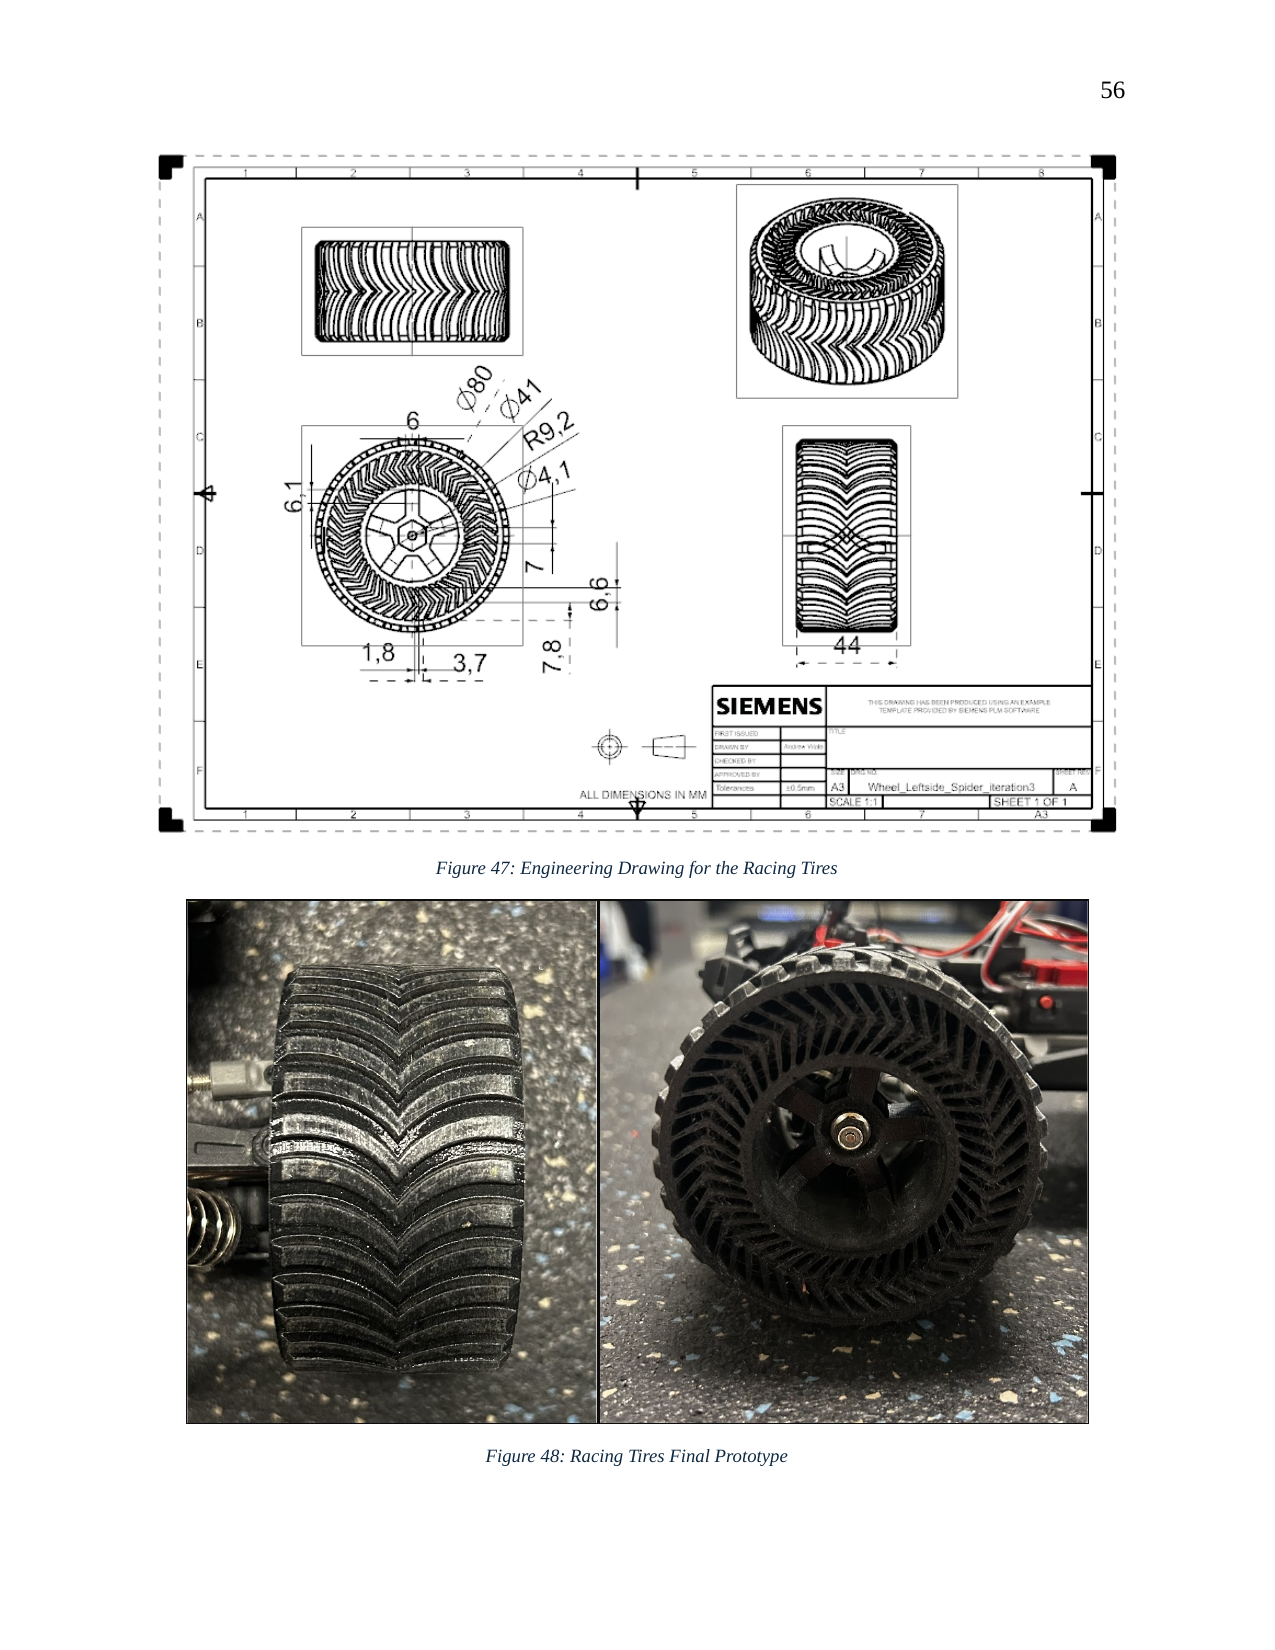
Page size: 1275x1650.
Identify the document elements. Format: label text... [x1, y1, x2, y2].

picture [187, 901, 597, 1423]
text Figure 48: Racing Tires Final Prototype [150, 1445, 1125, 1467]
picture [150, 150, 1125, 836]
text Figure 47: Engineering Drawing for the Racing Tires [150, 857, 1125, 878]
picture [600, 901, 1088, 1423]
